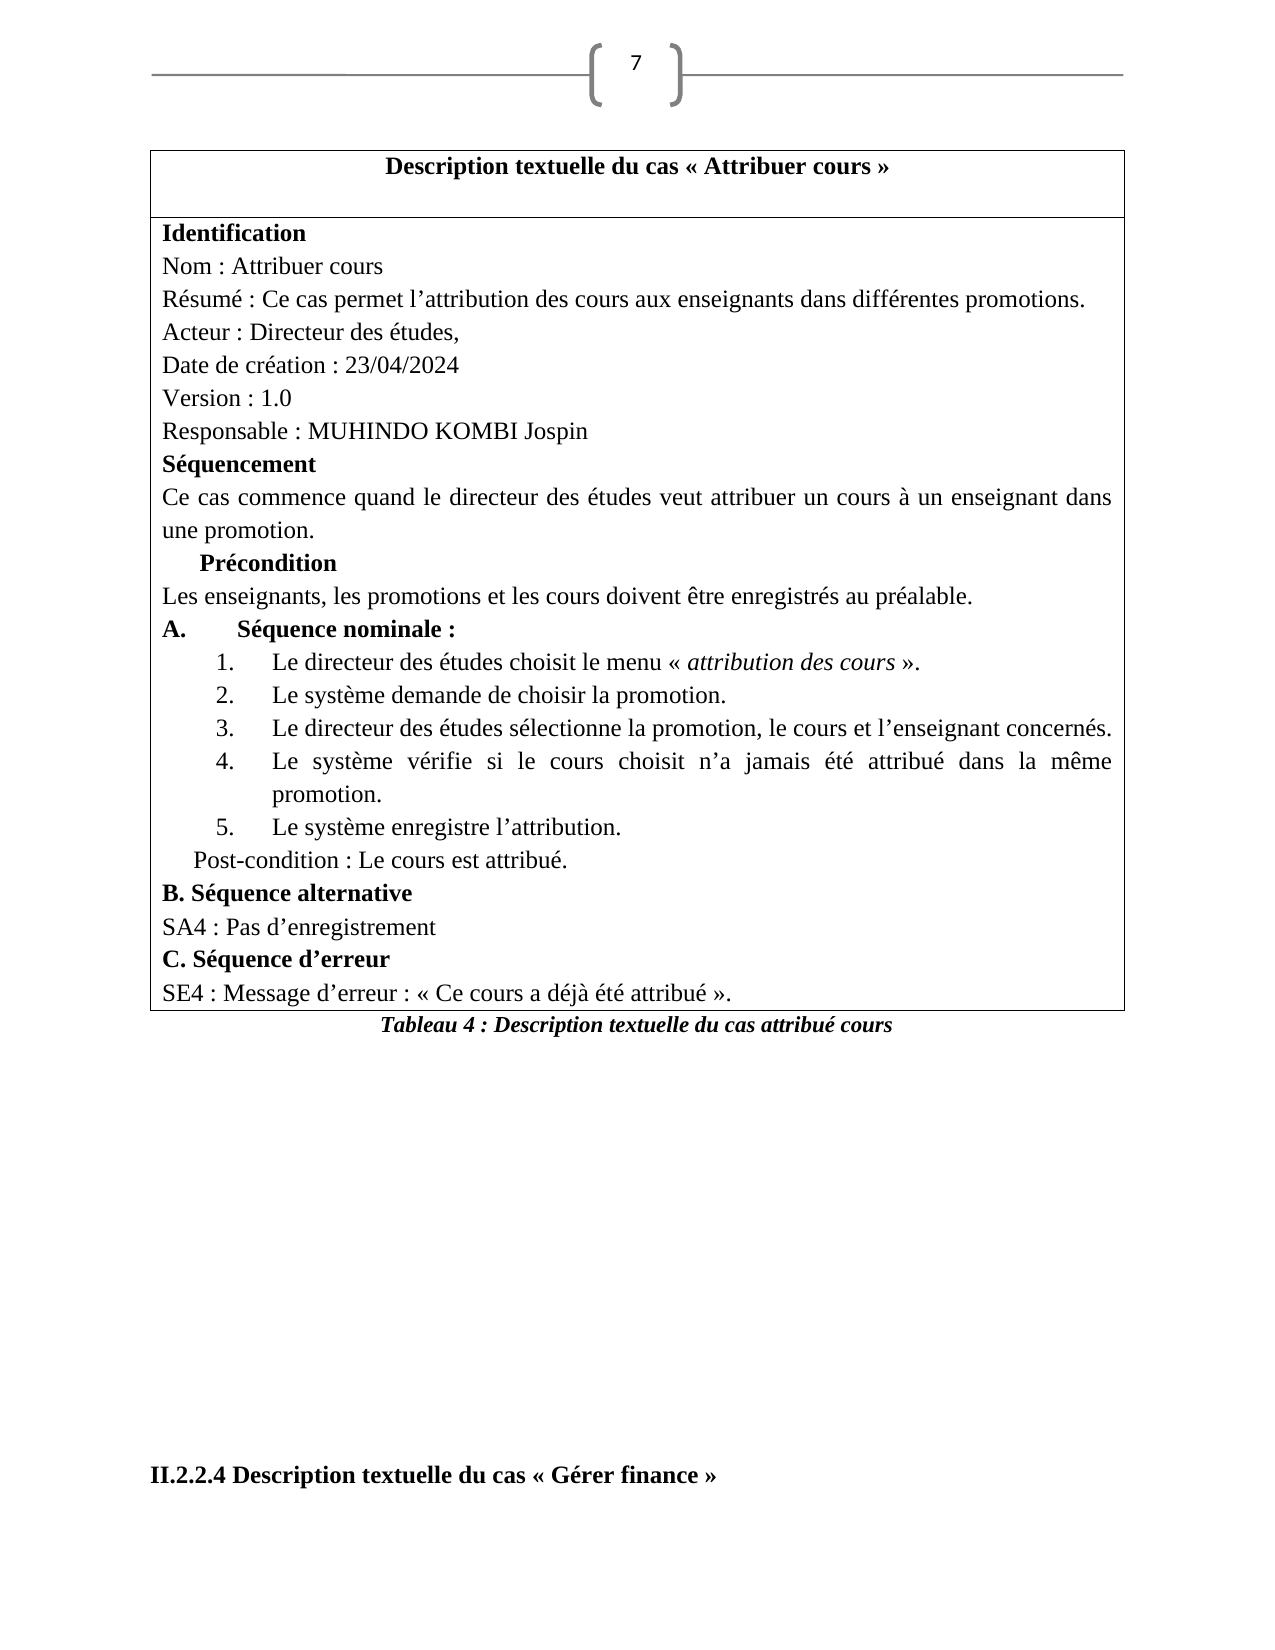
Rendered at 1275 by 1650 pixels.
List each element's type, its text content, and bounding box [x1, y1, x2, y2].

table_header Description textuelle du cas « Attribuer cours » [151, 151, 1124, 217]
text Tableau 4 : Description textuelle du cas attribué cours [150, 1011, 1125, 1038]
table_cell Identification Nom : Attribuer cours Résumé : Ce cas permet l’attribution des cours aux enseignants dans différentes promotions. Acteur : Directeur des études, Date de création : 23/04/2024 Version : 1.0 Responsable : MUHINDO KOMBI Jospin Séquencement Ce cas commence quand le directeur des études veut attribuer un cours à un enseignant dans une promotion. Précondition Les enseignants, les promotions et les cours doivent être enregistrés au préalable. Séquence nominale : Le directeur des études choisit le menu « attribution des cours ». Le système demande de choisir la promotion. Le directeur des études sélectionne la promotion, le cours et l’enseignant concernés. Le système vérifie si le cours choisit n’a jamais été attribué dans la même promotion. Le système enregistre l’attribution. Post-condition : Le cours est attribué. B. Séquence alternative SA4 : Pas d’enregistrement C. Séquence d’erreur SE4 : Message d’erreur : « Ce cours a déjà été attribué ». [151, 218, 1124, 1010]
text II.2.2.4 Description textuelle du cas « Gérer finance » [150, 1460, 1125, 1488]
